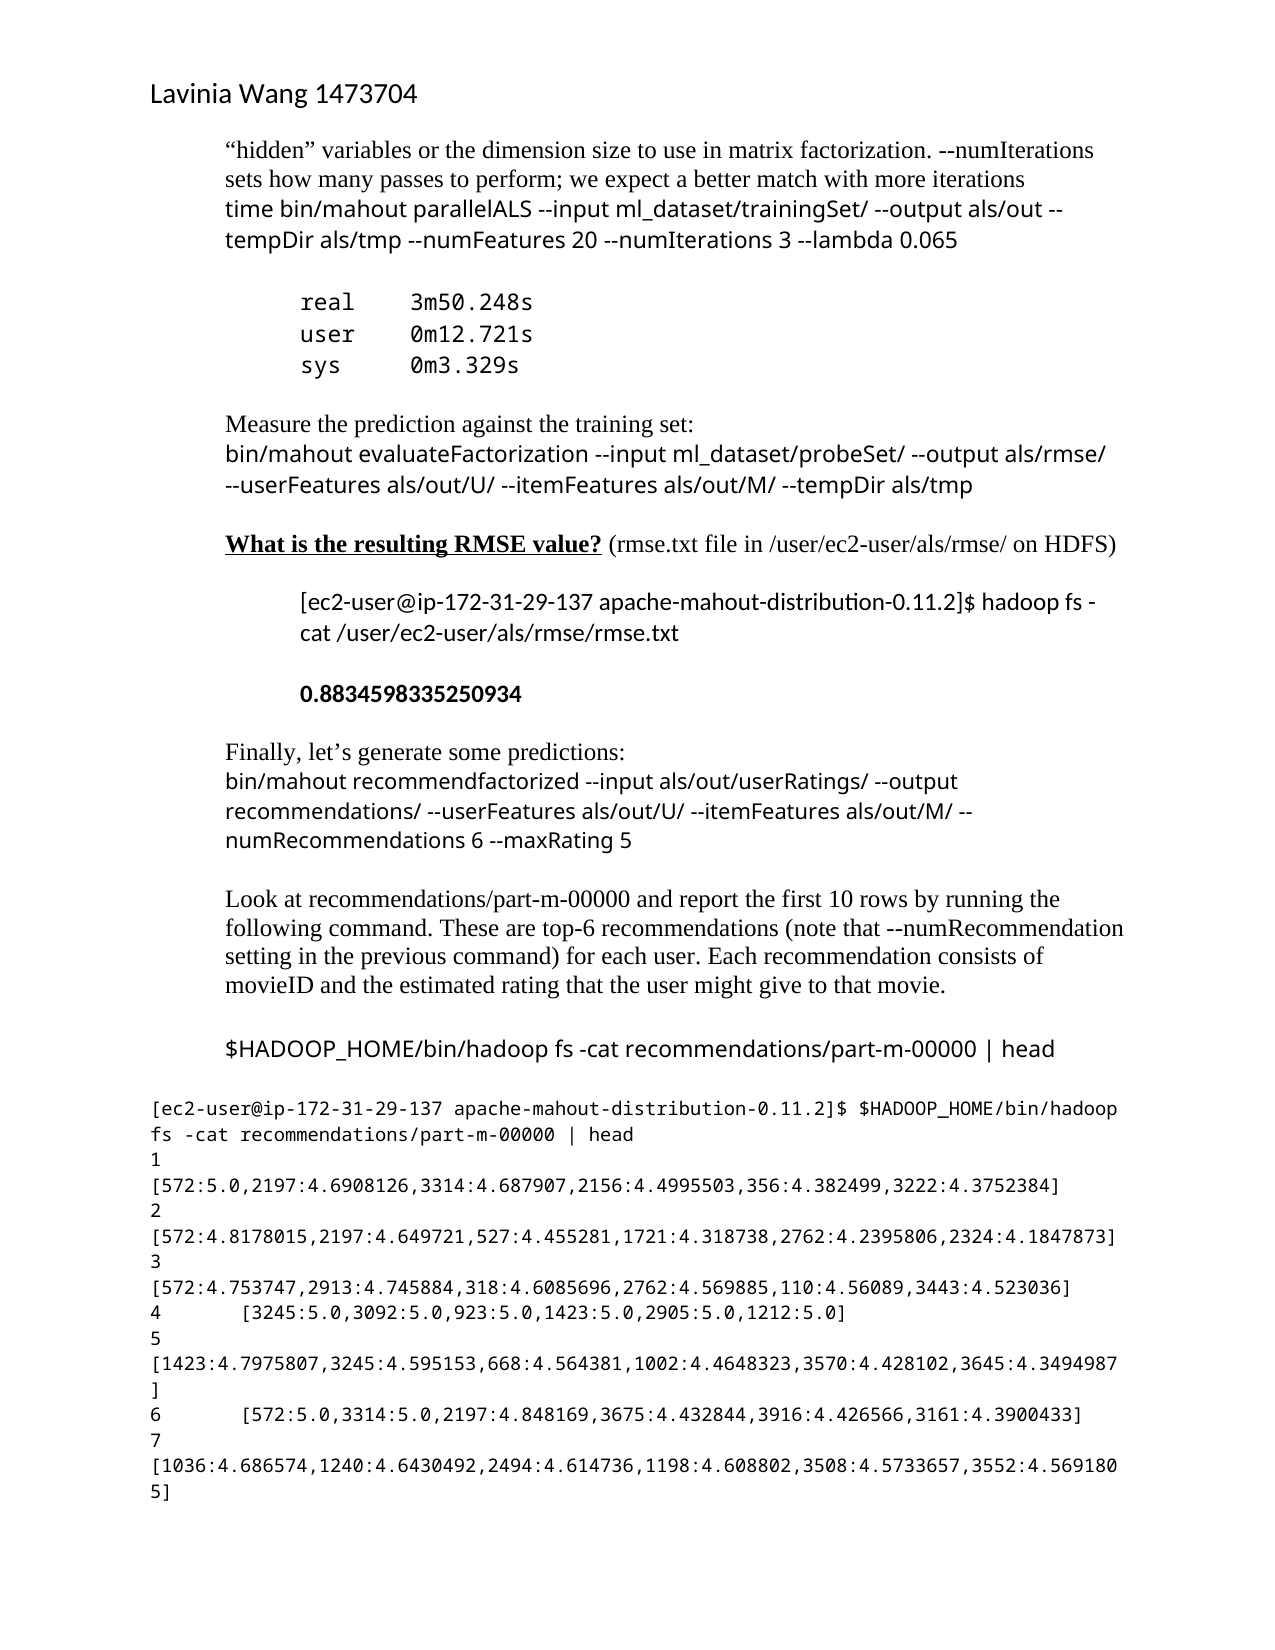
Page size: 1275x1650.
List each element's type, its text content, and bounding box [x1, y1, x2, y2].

text sys 0m3.329s [300, 349, 1125, 380]
text 0.8834598335250934 [300, 678, 1125, 708]
text 2 [572:4.8178015,2197:4.649721,527:4.455281,1721:4.318738,2762:4.2395806,2324:4.1847873] [150, 1198, 1125, 1249]
text What is the resulting RMSE value? (rmse.txt file in /user/ec2-user/als/rmse/ on HDFS) [225, 529, 1125, 557]
text Finally, let’s generate some predictions: [225, 737, 1125, 766]
text 6 [572:5.0,3314:5.0,2197:4.848169,3675:4.432844,3916:4.426566,3161:4.3900433] [150, 1402, 1125, 1427]
text 5 [1423:4.7975807,3245:4.595153,668:4.564381,1002:4.4648323,3570:4.428102,3645:4.3494987] [150, 1325, 1125, 1402]
text [ec2-user@ip-172-31-29-137 apache-mahout-distribution-0.11.2]$ $HADOOP_HOME/bin/hadoop fs -cat recommendations/part-m-00000 | head [150, 1096, 1125, 1147]
text real 3m50.248s [300, 286, 1125, 317]
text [225, 135, 1125, 192]
text 1 [572:5.0,2197:4.6908126,3314:4.687907,2156:4.4995503,356:4.382499,3222:4.3752384] [150, 1147, 1125, 1198]
text bin/mahout recommendfactorized --input als/out/userRatings/ --output recommendations/ --userFeatures als/out/U/ --itemFeatures als/out/M/ --numRecommendations 6 --maxRating 5 [225, 766, 1125, 855]
text Look at recommendations/part-m-00000 and report the first 10 rows by running the following command. These are top-6 recommendations (note that --numRecommendation setting in the previous command) for each user. Each recommendation consists of movieID and the estimated rating that the user might give to that movie. [225, 884, 1125, 999]
text Measure the prediction against the training set: [225, 409, 1125, 437]
text time bin/mahout parallelALS --input ml_dataset/trainingSet/ --output als/out --tempDir als/tmp --numFeatures 20 --numIterations 3 --lambda 0.065 [225, 192, 1125, 255]
text [ec2-user@ip-172-31-29-137 apache-mahout-distribution-0.11.2]$ hadoop fs -cat /user/ec2-user/als/rmse/rmse.txt [300, 586, 1125, 647]
text 7 [1036:4.686574,1240:4.6430492,2494:4.614736,1198:4.608802,3508:4.5733657,3552:4.5691805] [150, 1427, 1125, 1504]
text 3 [572:4.753747,2913:4.745884,318:4.6085696,2762:4.569885,110:4.56089,3443:4.523036] [150, 1249, 1125, 1300]
text user 0m12.721s [300, 317, 1125, 349]
text bin/mahout evaluateFactorization --input ml_dataset/probeSet/ --output als/rmse/ --userFeatures als/out/U/ --itemFeatures als/out/M/ --tempDir als/tmp [225, 437, 1125, 500]
text $HADOOP_HOME/bin/hadoop fs -cat recommendations/part-m-00000 | head [225, 1033, 1125, 1064]
text 4 [3245:5.0,3092:5.0,923:5.0,1423:5.0,2905:5.0,1212:5.0] [150, 1300, 1125, 1325]
